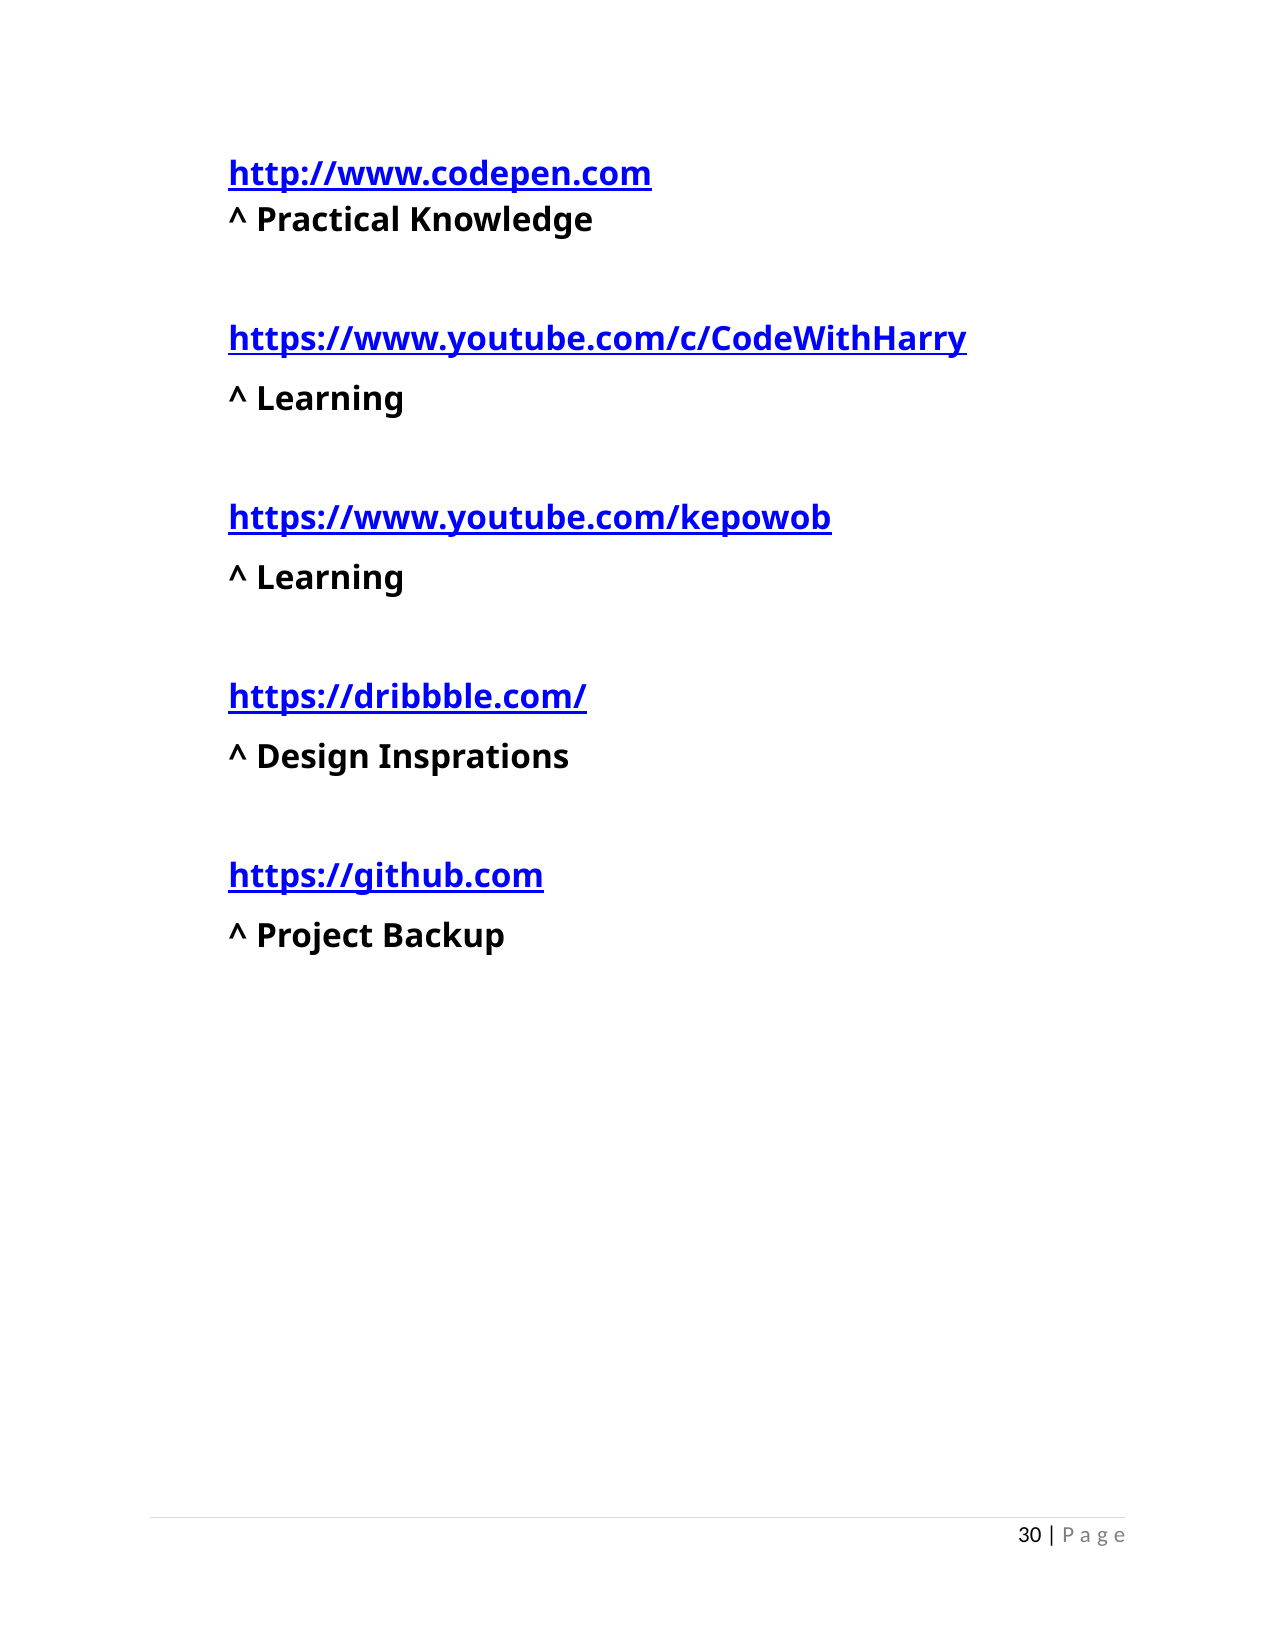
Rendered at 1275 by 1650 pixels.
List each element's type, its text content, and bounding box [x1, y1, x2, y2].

list ^ Project Backup [228, 912, 1125, 957]
list https://dribbble.com/ [228, 673, 1125, 718]
list https://github.com [228, 852, 1125, 897]
list ^ Learning [228, 553, 1125, 599]
list ^ Design Insprations [228, 733, 1125, 778]
list ^ Practical Knowledge [228, 195, 1125, 241]
list https://www.youtube.com/c/CodeWithHarry [228, 315, 1125, 360]
list http://www.codepen.com [228, 150, 1125, 195]
list https://www.youtube.com/kepowob [228, 494, 1125, 539]
list ^ Learning [228, 374, 1125, 420]
